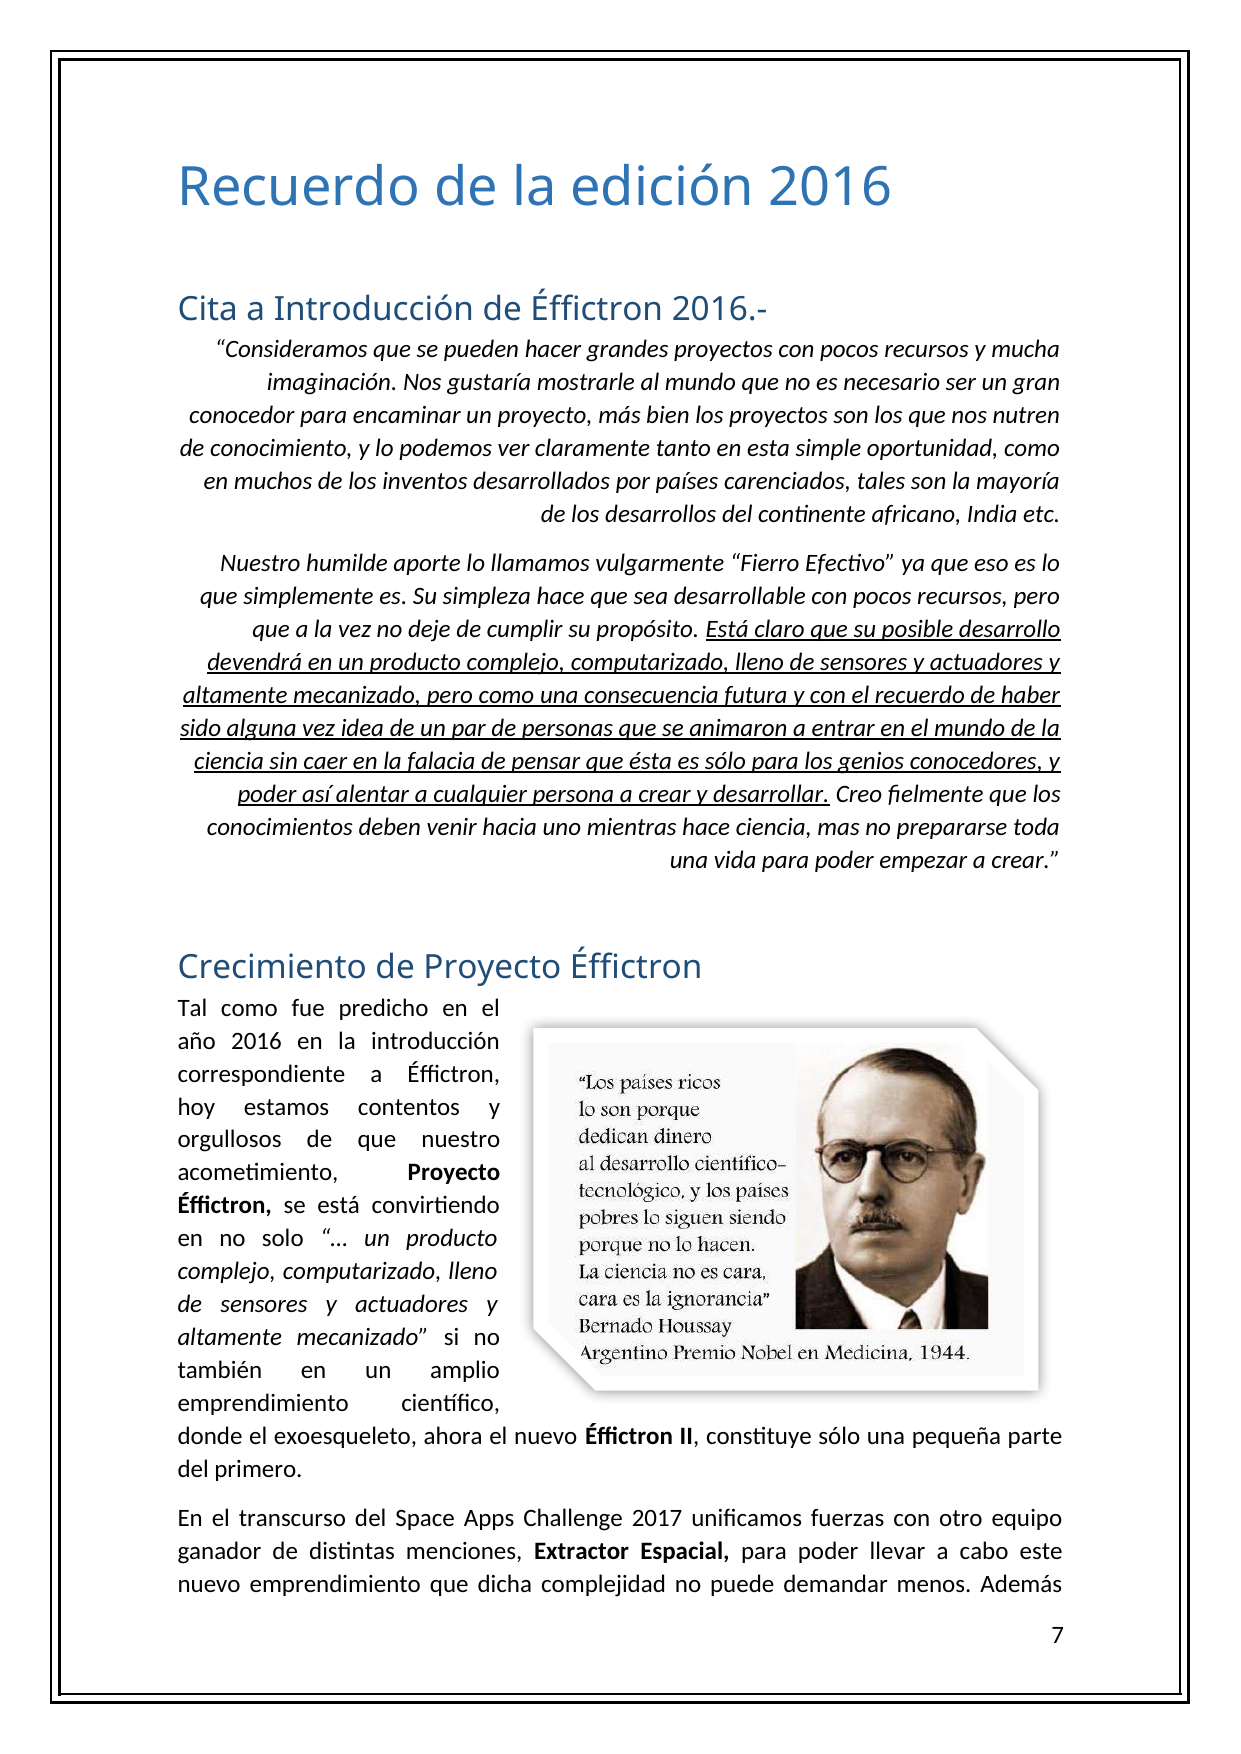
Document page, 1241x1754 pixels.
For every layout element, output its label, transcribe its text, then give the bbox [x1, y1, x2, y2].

subtitle Recuerdo de la edición 2016 [177, 148, 1063, 221]
picture [548, 1043, 1023, 1376]
text “Consideramos que se pueden hacer grandes proyectos con pocos recursos y mucha imaginación. Nos gustaría mostrarle al mundo que no es necesario ser un gran conocedor para encaminar un proyecto, más bien los proyectos son los que nos nutren de conocimiento, y lo podemos ver claramente tanto en esta simple oportunidad, como en muchos de los inventos desarrollados por países carenciados, tales son la mayoría de los desarrollos del continente africano, India etc. [177, 333, 1063, 528]
subtitle Cita a Introducción de Éffictron 2016.- [177, 284, 1063, 330]
text Nuestro humilde aporte lo llamamos vulgarmente “Fierro Efectivo” ya que eso es lo que simplemente es. Su simpleza hace que sea desarrollable con pocos recursos, pero que a la vez no deje de cumplir su propósito. Está claro que su posible desarrollo devendrá en un producto complejo, computarizado, lleno de sensores y actuadores y altamente mecanizado, pero como una consecuencia futura y con el recuerdo de haber sido alguna vez idea de un par de personas que se animaron a entrar en el mundo de la ciencia sin caer en la falacia de pensar que ésta es sólo para los genios conocedores, y poder así alentar a cualquier persona a crear y desarrollar. Creo fielmente que los conocimientos deben venir hacia uno mientras hace ciencia, mas no prepararse toda una vida para poder empezar a crear.” [177, 548, 1063, 874]
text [177, 1502, 1063, 1599]
subtitle Crecimiento de Proyecto Éffictron [177, 943, 1063, 988]
